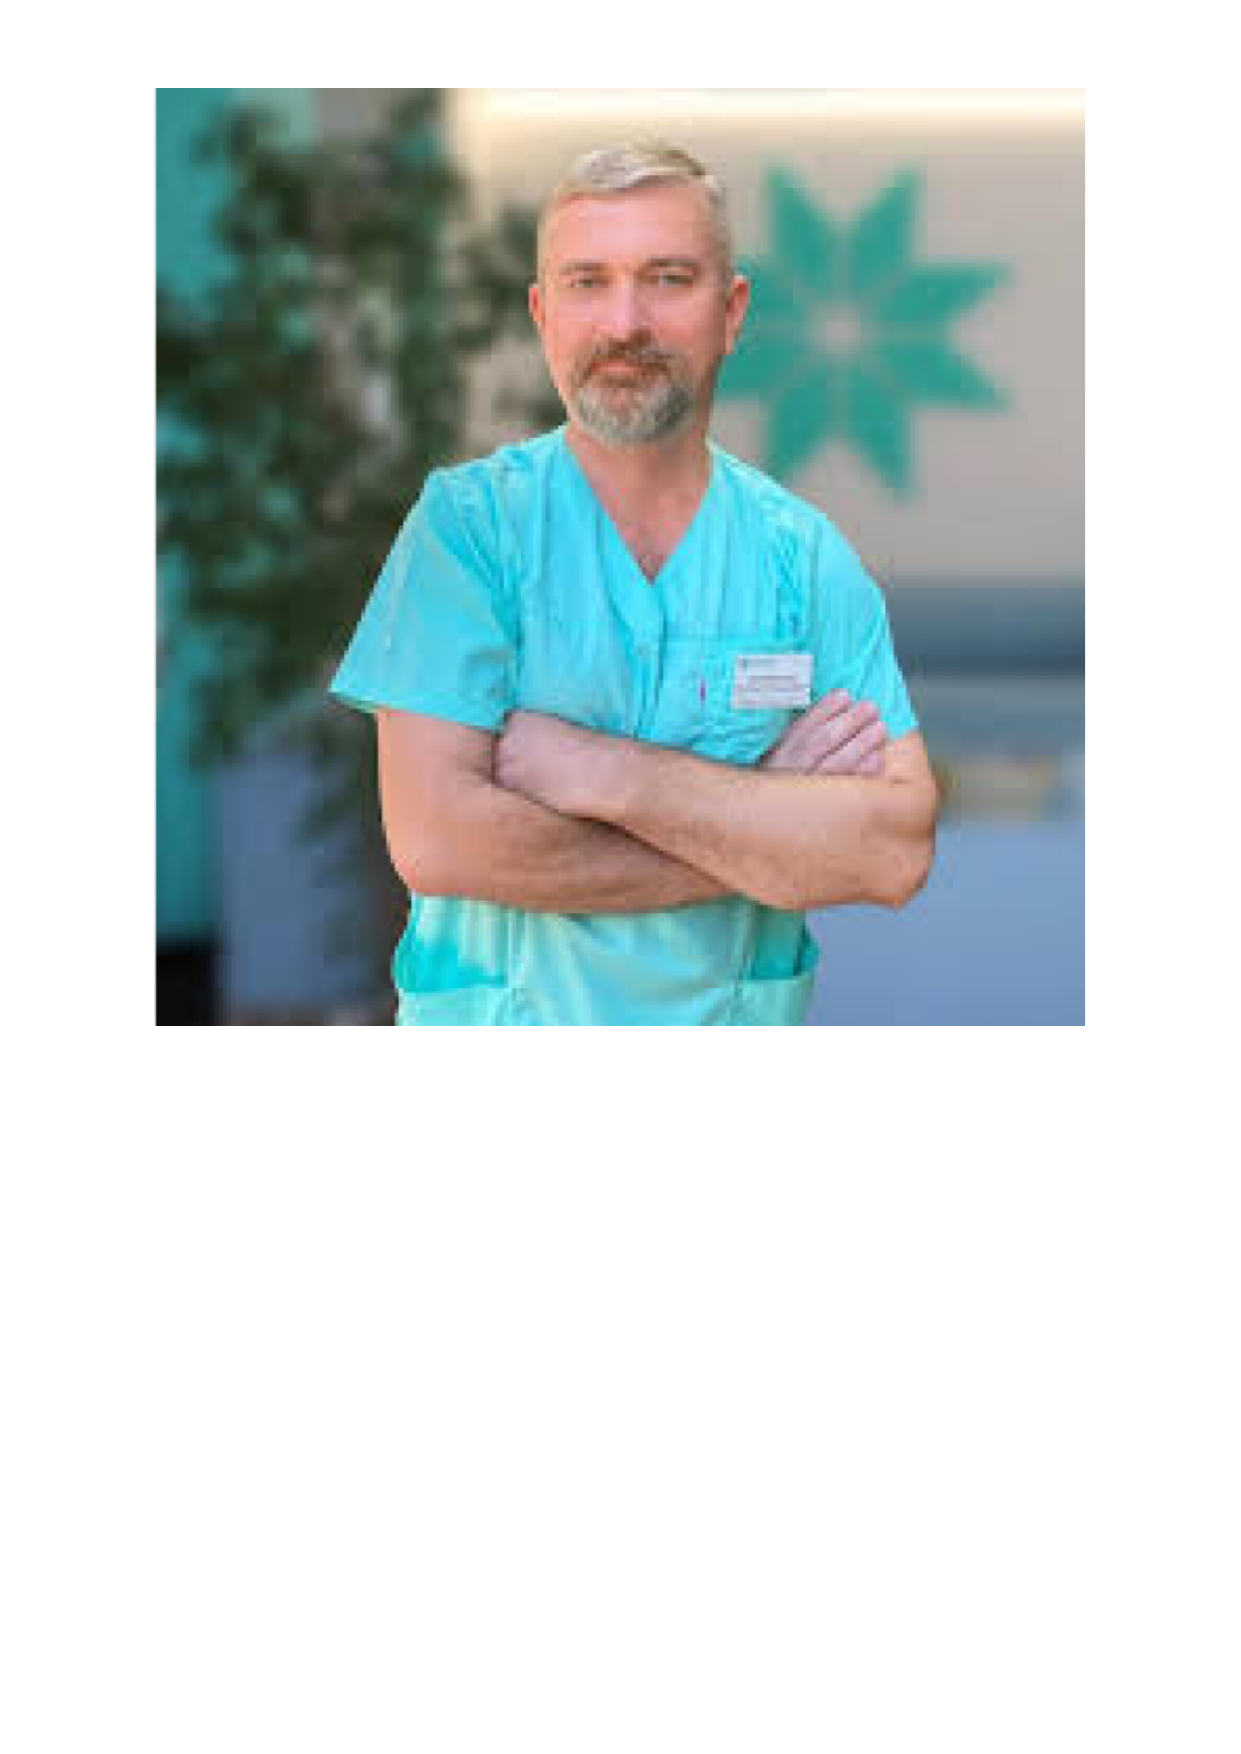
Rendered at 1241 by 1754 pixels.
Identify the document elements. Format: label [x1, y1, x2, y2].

picture [147, 88, 1085, 1026]
